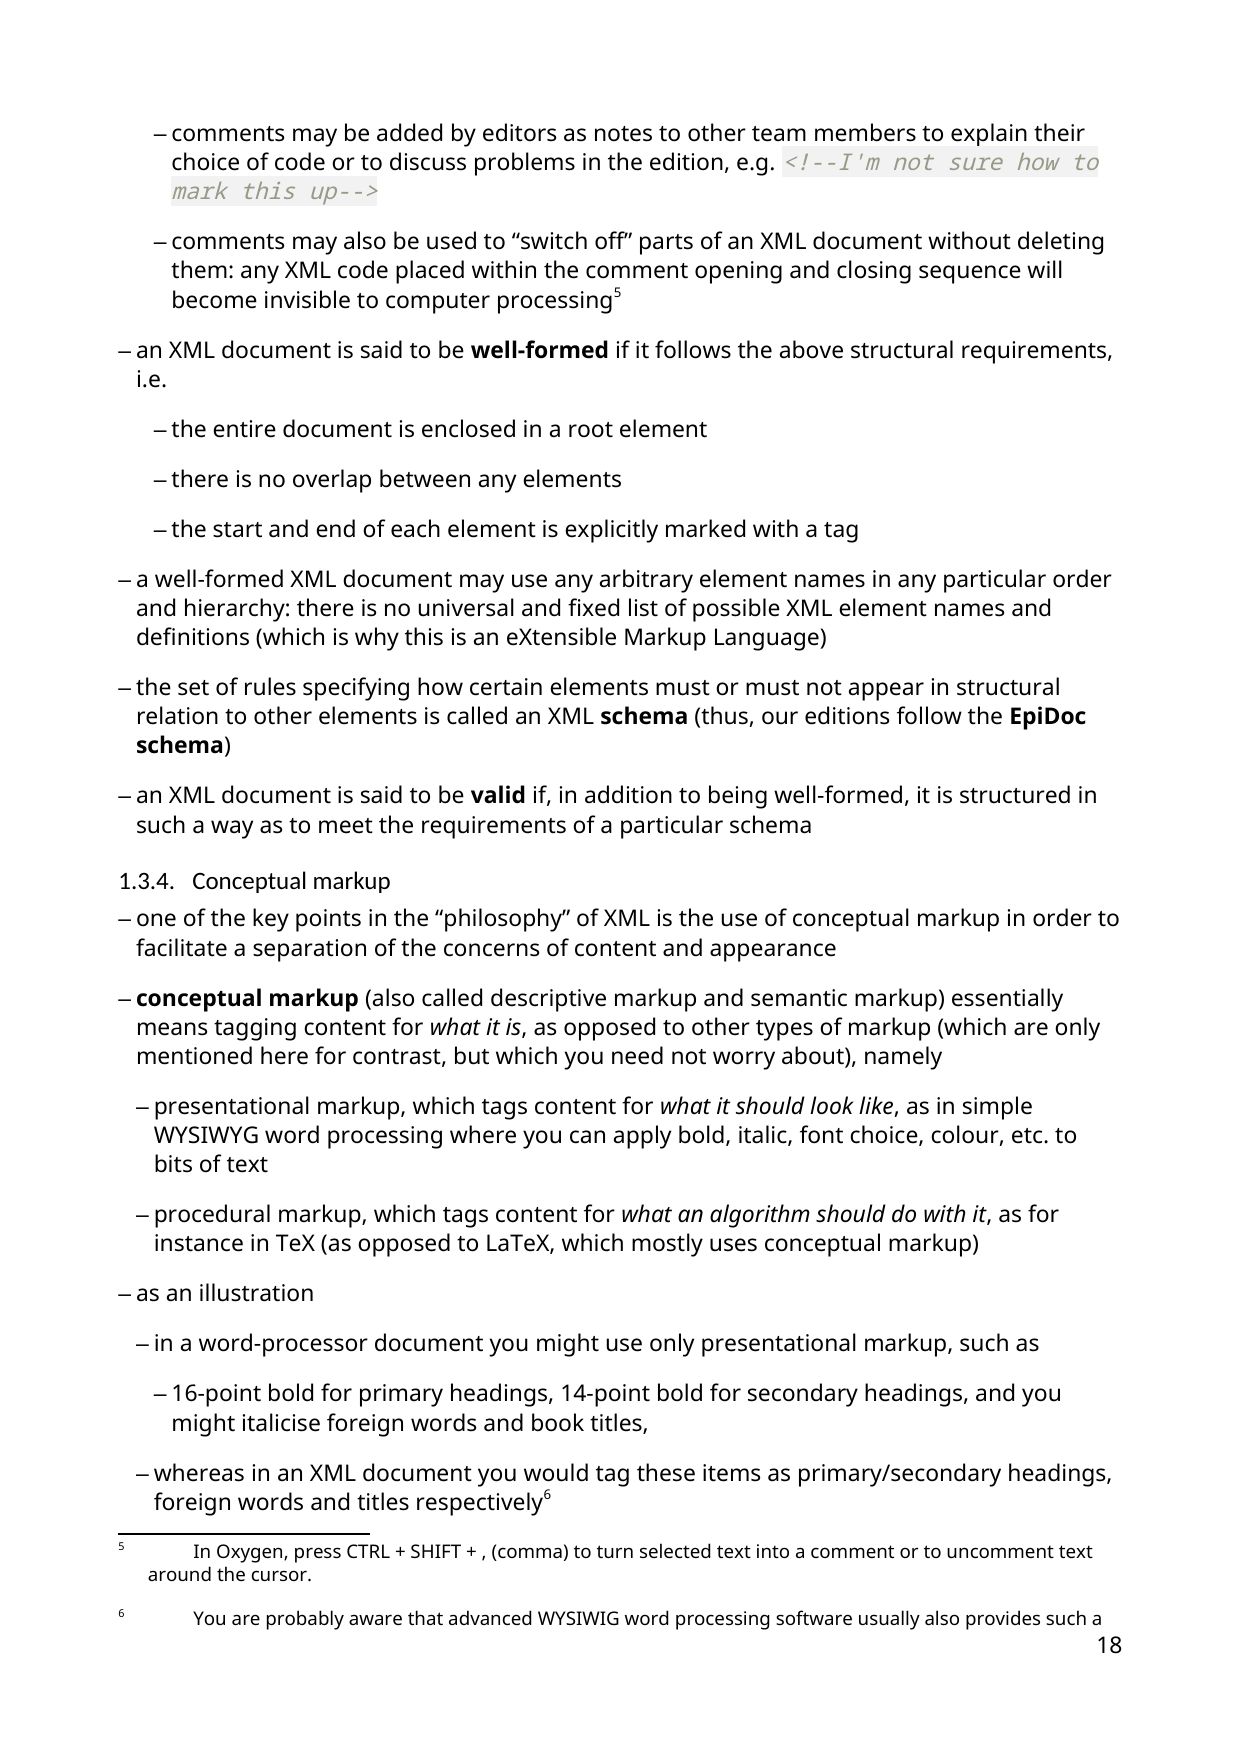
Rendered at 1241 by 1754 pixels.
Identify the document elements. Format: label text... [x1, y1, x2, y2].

list as an illustration [118, 1278, 1122, 1308]
list procedural markup, which tags content for what an algorithm should do with it, as for instance in TeX (as opposed to LaTeX, which mostly uses conceptual markup) [136, 1199, 1122, 1258]
list 16-point bold for primary headings, 14-point bold for secondary headings, and you might italicise foreign words and book titles, [153, 1378, 1122, 1437]
list whereas in an XML document you would tag these items as primary/secondary headings, foreign words and titles respectively [136, 1458, 1122, 1516]
list conceptual markup (also called descriptive markup and semantic markup) essentially means tagging content for what it is, as opposed to other types of markup (which are only mentioned here for contrast, but which you need not worry about), namely [118, 983, 1122, 1070]
list in a word-processor document you might use only presentational markup, such as [136, 1328, 1122, 1358]
list presentational markup, which tags content for what it should look like, as in simple WYSIWYG word processing where you can apply bold, italic, font choice, colour, etc. to bits of text [136, 1091, 1122, 1178]
subtitle Conceptual markup [118, 860, 1122, 897]
list comments may also be used to “switch off” parts of an XML document without deleting them: any XML code placed within the comment opening and closing sequence will become invisible to computer processing [153, 226, 1122, 314]
list a well-formed XML document may use any arbitrary element names in any particular order and hierarchy: there is no universal and fixed list of possible XML element names and definitions (which is why this is an eXtensible Markup Language) [118, 564, 1122, 651]
list the entire document is enclosed in a root element [153, 414, 1122, 443]
list an XML document is said to be well-formed if it follows the above structural requirements, i.e. [118, 335, 1122, 393]
list one of the key points in the “philosophy” of XML is the use of conceptual markup in order to facilitate a separation of the concerns of content and appearance [118, 903, 1122, 962]
list there is no overlap between any elements [153, 464, 1122, 493]
list an XML document is said to be valid if, in addition to being well-formed, it is structured in such a way as to meet the requirements of a particular schema [118, 781, 1122, 839]
list the start and end of each element is explicitly marked with a tag [153, 514, 1122, 543]
list the set of rules specifying how certain elements must or must not appear in structural relation to other elements is called an XML schema (thus, our editions follow the EpiDoc schema) [118, 672, 1122, 760]
list comments may be added by editors as notes to other team members to explain their choice of code or to discuss problems in the edition, e.g. <!--I'm not sure how to mark this up--> [153, 118, 1122, 206]
